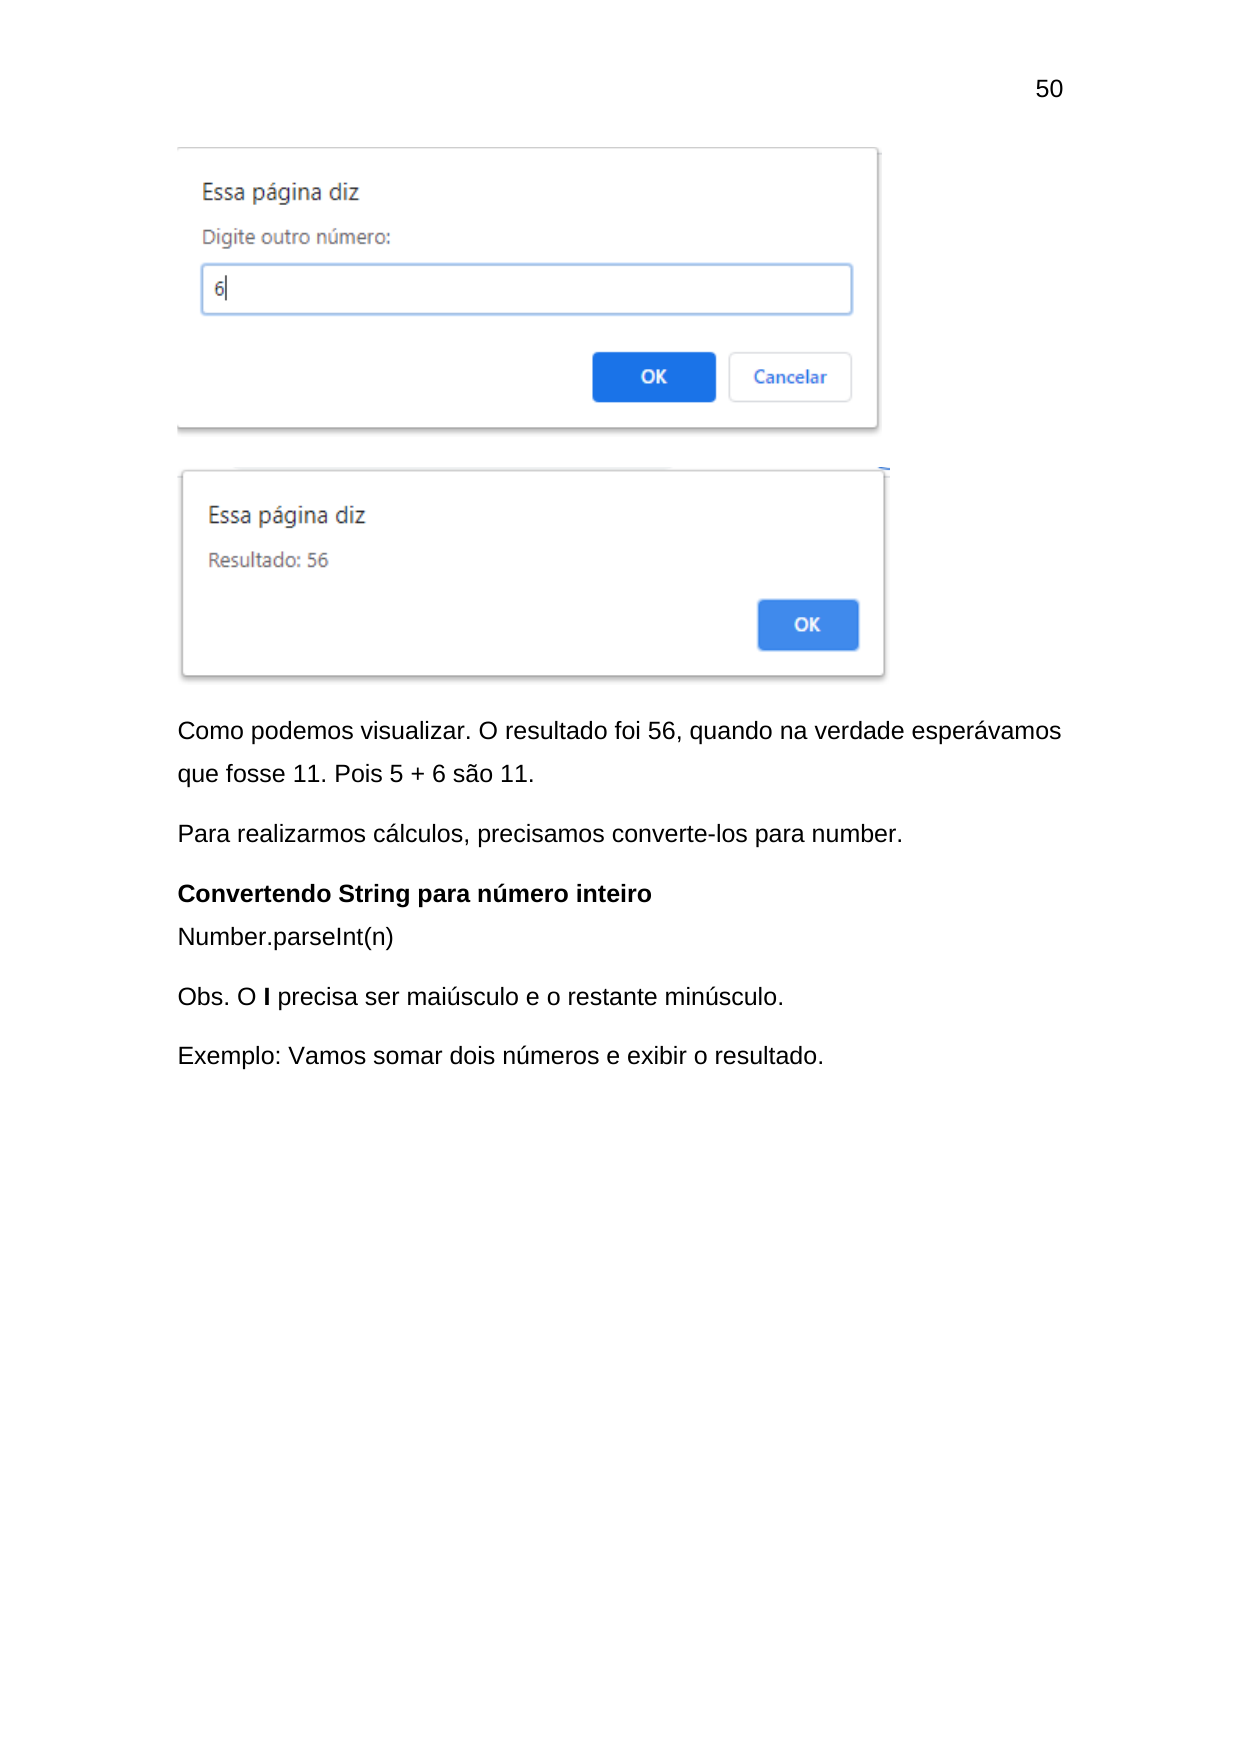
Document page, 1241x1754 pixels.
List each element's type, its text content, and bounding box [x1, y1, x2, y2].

subtitle Convertendo String para número inteiro [177, 879, 1063, 907]
text Obs. O I precisa ser maiúsculo e o restante minúsculo. [177, 982, 1063, 1010]
text Number.parseInt(n) [177, 922, 1063, 951]
text Exemplo: Vamos somar dois números e exibir o resultado. [177, 1041, 1063, 1070]
text Como podemos visualizar. O resultado foi 56, quando na verdade esperávamos que fosse 11. Pois 5 + 6 são 11. [177, 716, 1063, 788]
text Para realizarmos cálculos, precisamos converte-los para number. [177, 819, 1063, 848]
